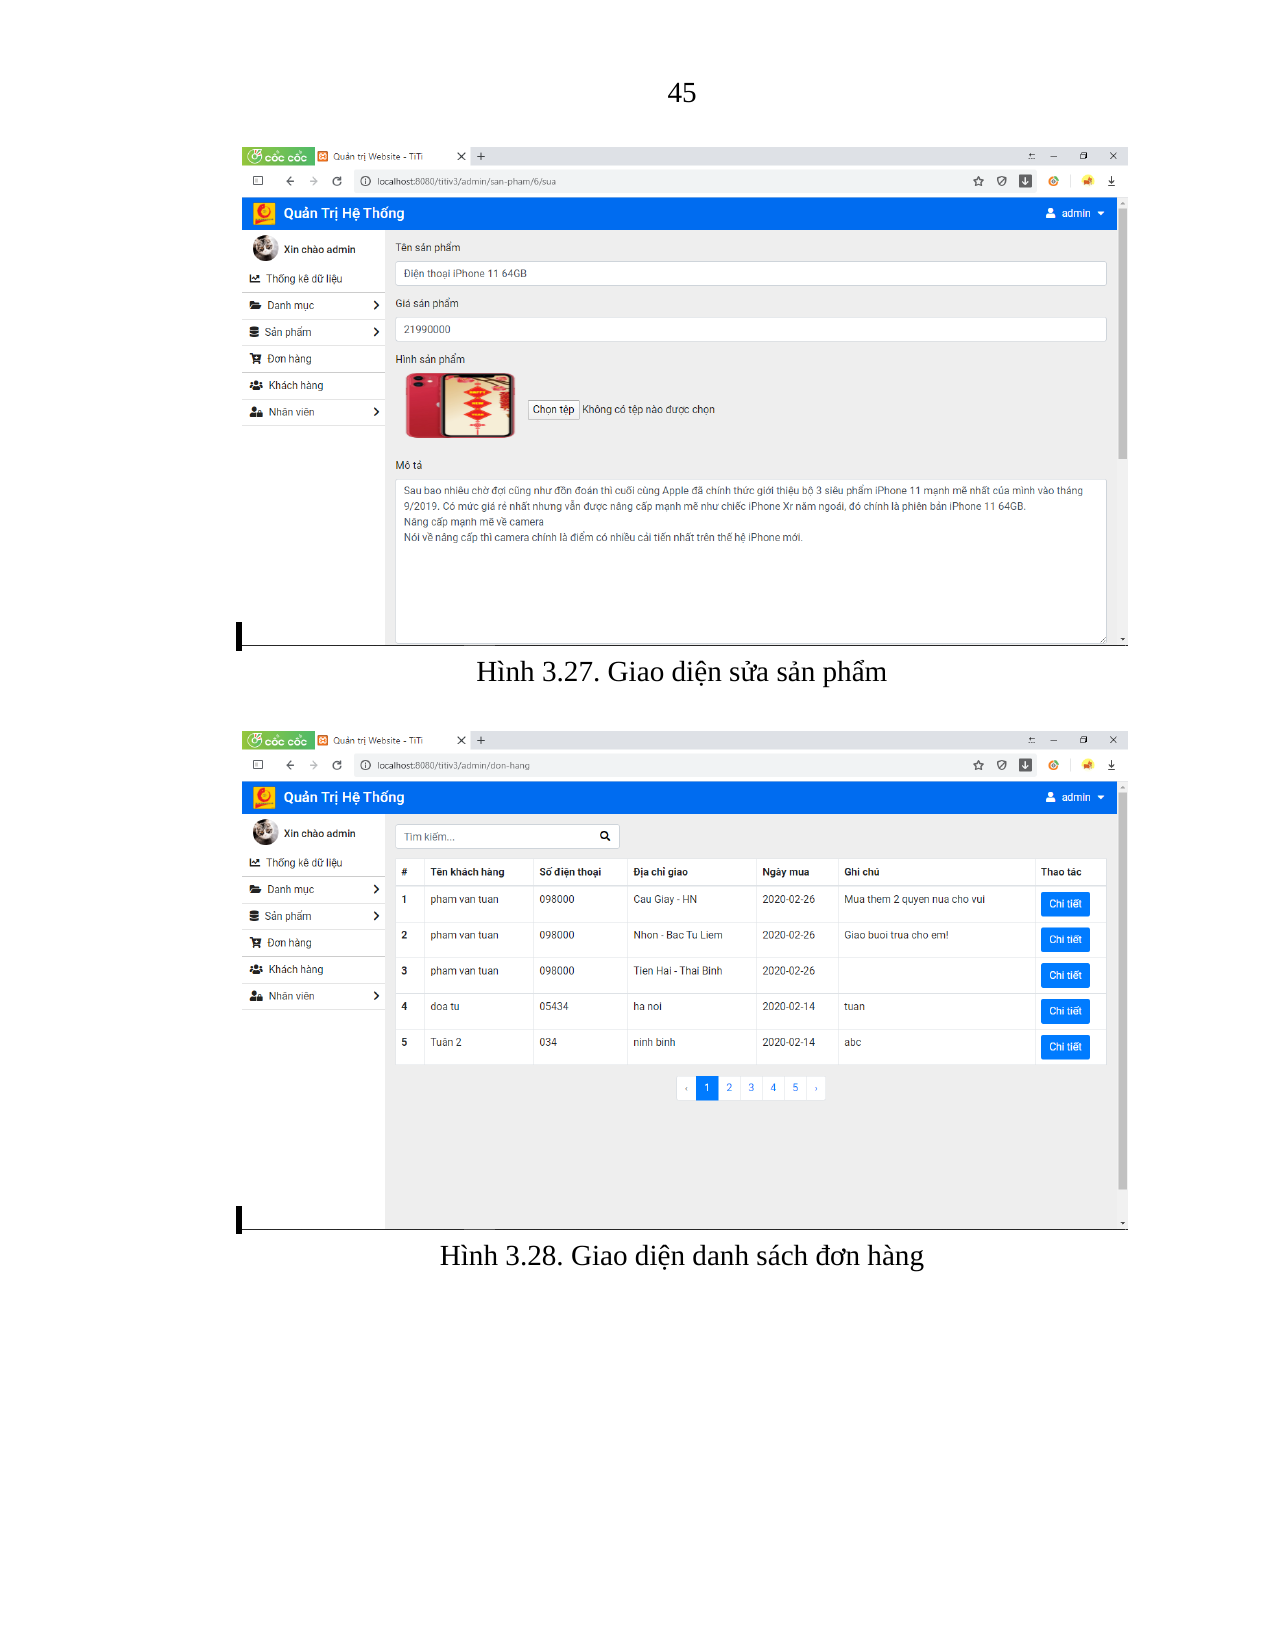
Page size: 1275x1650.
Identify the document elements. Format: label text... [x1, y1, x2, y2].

picture [242, 147, 1128, 646]
picture [242, 731, 1128, 1230]
